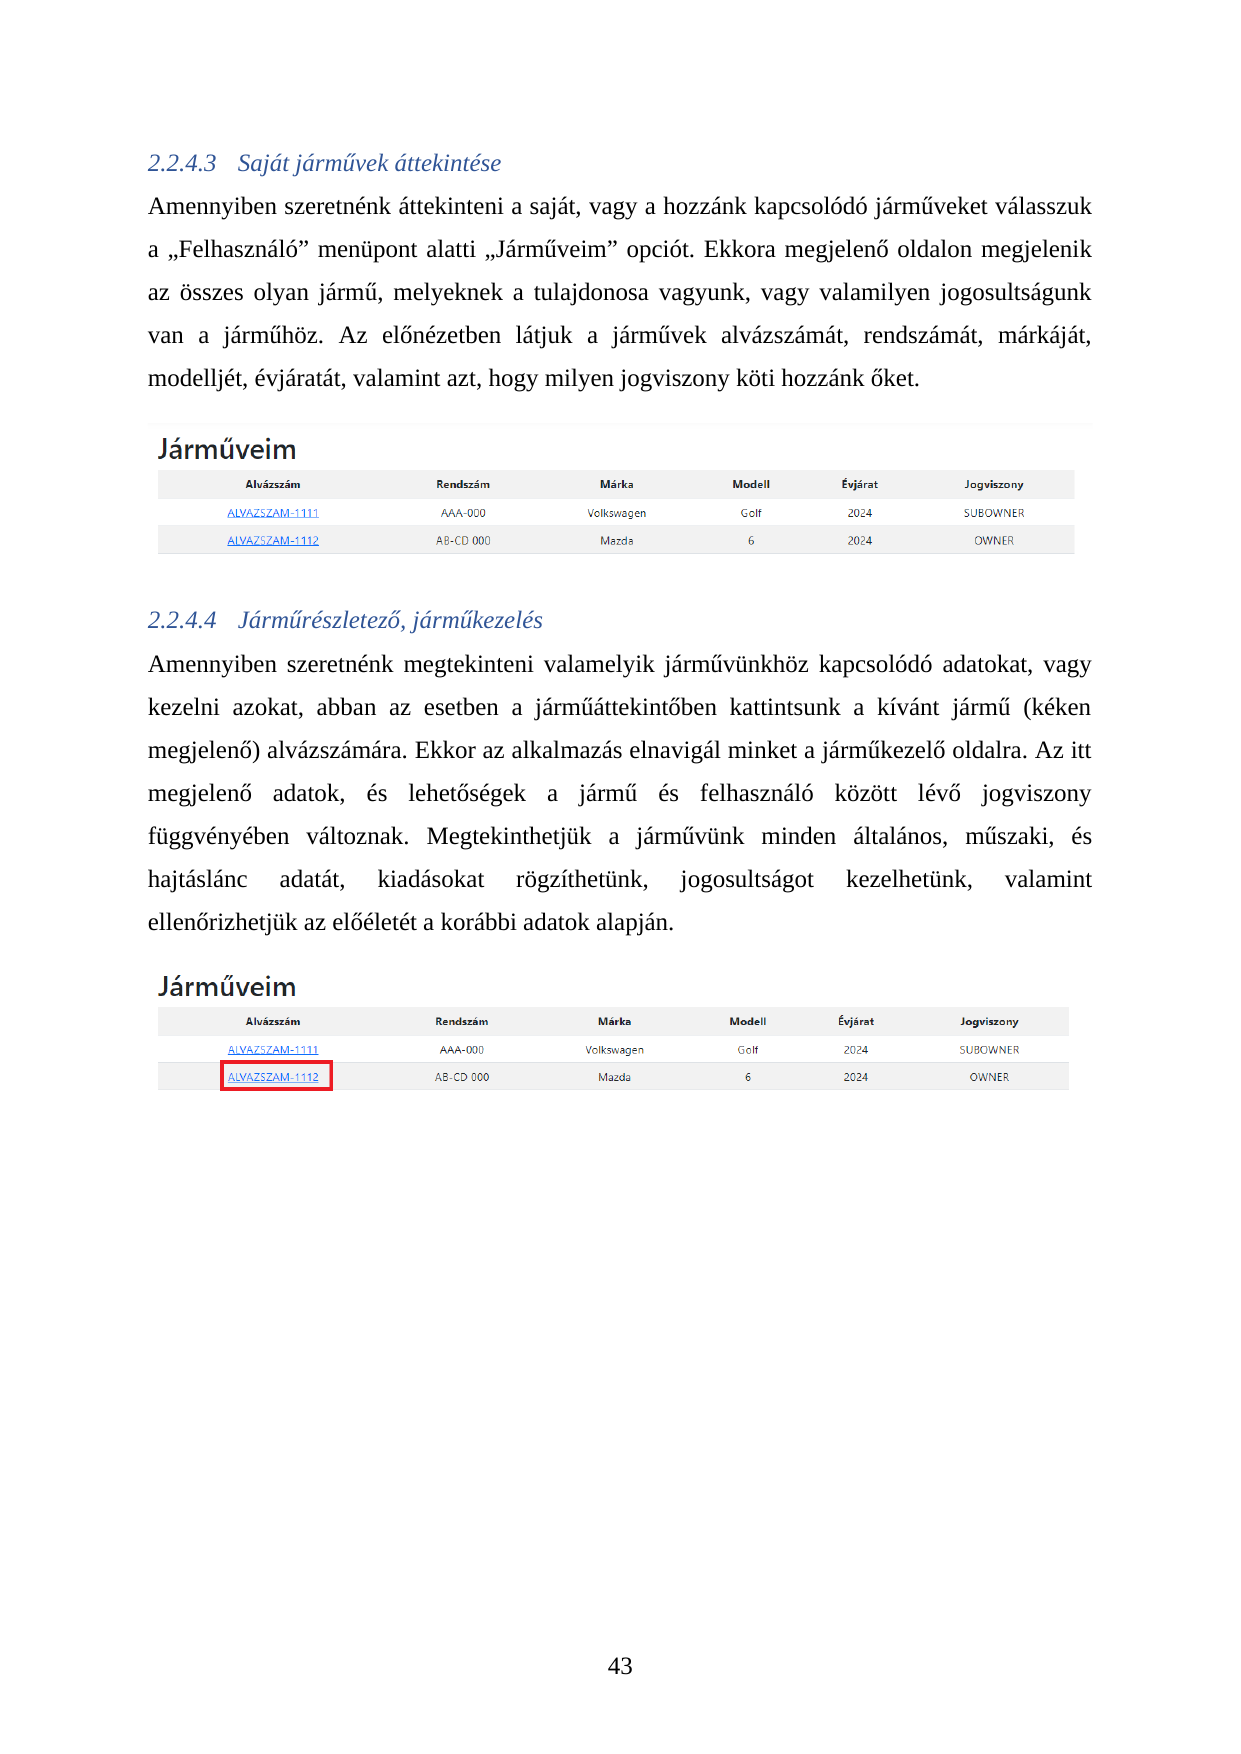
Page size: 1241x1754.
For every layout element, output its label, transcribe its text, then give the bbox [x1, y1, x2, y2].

text Amennyiben szeretnénk áttekinteni a saját, vagy a hozzánk kapcsolódó járműveket válasszuk a „Felhasználó” menüpont alatti „Járműveim” opciót. Ekkora megjelenő oldalon megjelenik az összes olyan jármű, melyeknek a tulajdonosa vagyunk, vagy valamilyen jogosultságunk van a járműhöz. Az előnézetben látjuk a járművek alvázszámát, rendszámát, márkáját, modelljét, évjáratát, valamint azt, hogy milyen jogviszony köti hozzánk őket. [148, 191, 1093, 392]
picture [147, 967, 1090, 1104]
text Amennyiben szeretnénk megtekinteni valamelyik járművünkhöz kapcsolódó adatokat, vagy kezelni azokat, abban az esetben a járműáttekintőben kattintsunk a kívánt jármű (kéken megjelenő) alvázszámára. Ekkor az alkalmazás elnavigál minket a járműkezelő oldalra. Az itt megjelenő adatok, és lehetőségek a jármű és felhasználó között lévő jogviszony függvényében változnak. Megtekinthetjük a járművünk minden általános, műszaki, és hajtáslánc adatát, kiadásokat rögzíthetünk, jogosultságot kezelhetünk, valamint ellenőrizhetjük az előéletét a korábbi adatok alapján. [148, 649, 1093, 936]
subtitle Járműrészletező, járműkezelés [148, 606, 1093, 634]
picture [147, 423, 1093, 575]
subtitle Saját járművek áttekintése [148, 148, 1093, 176]
